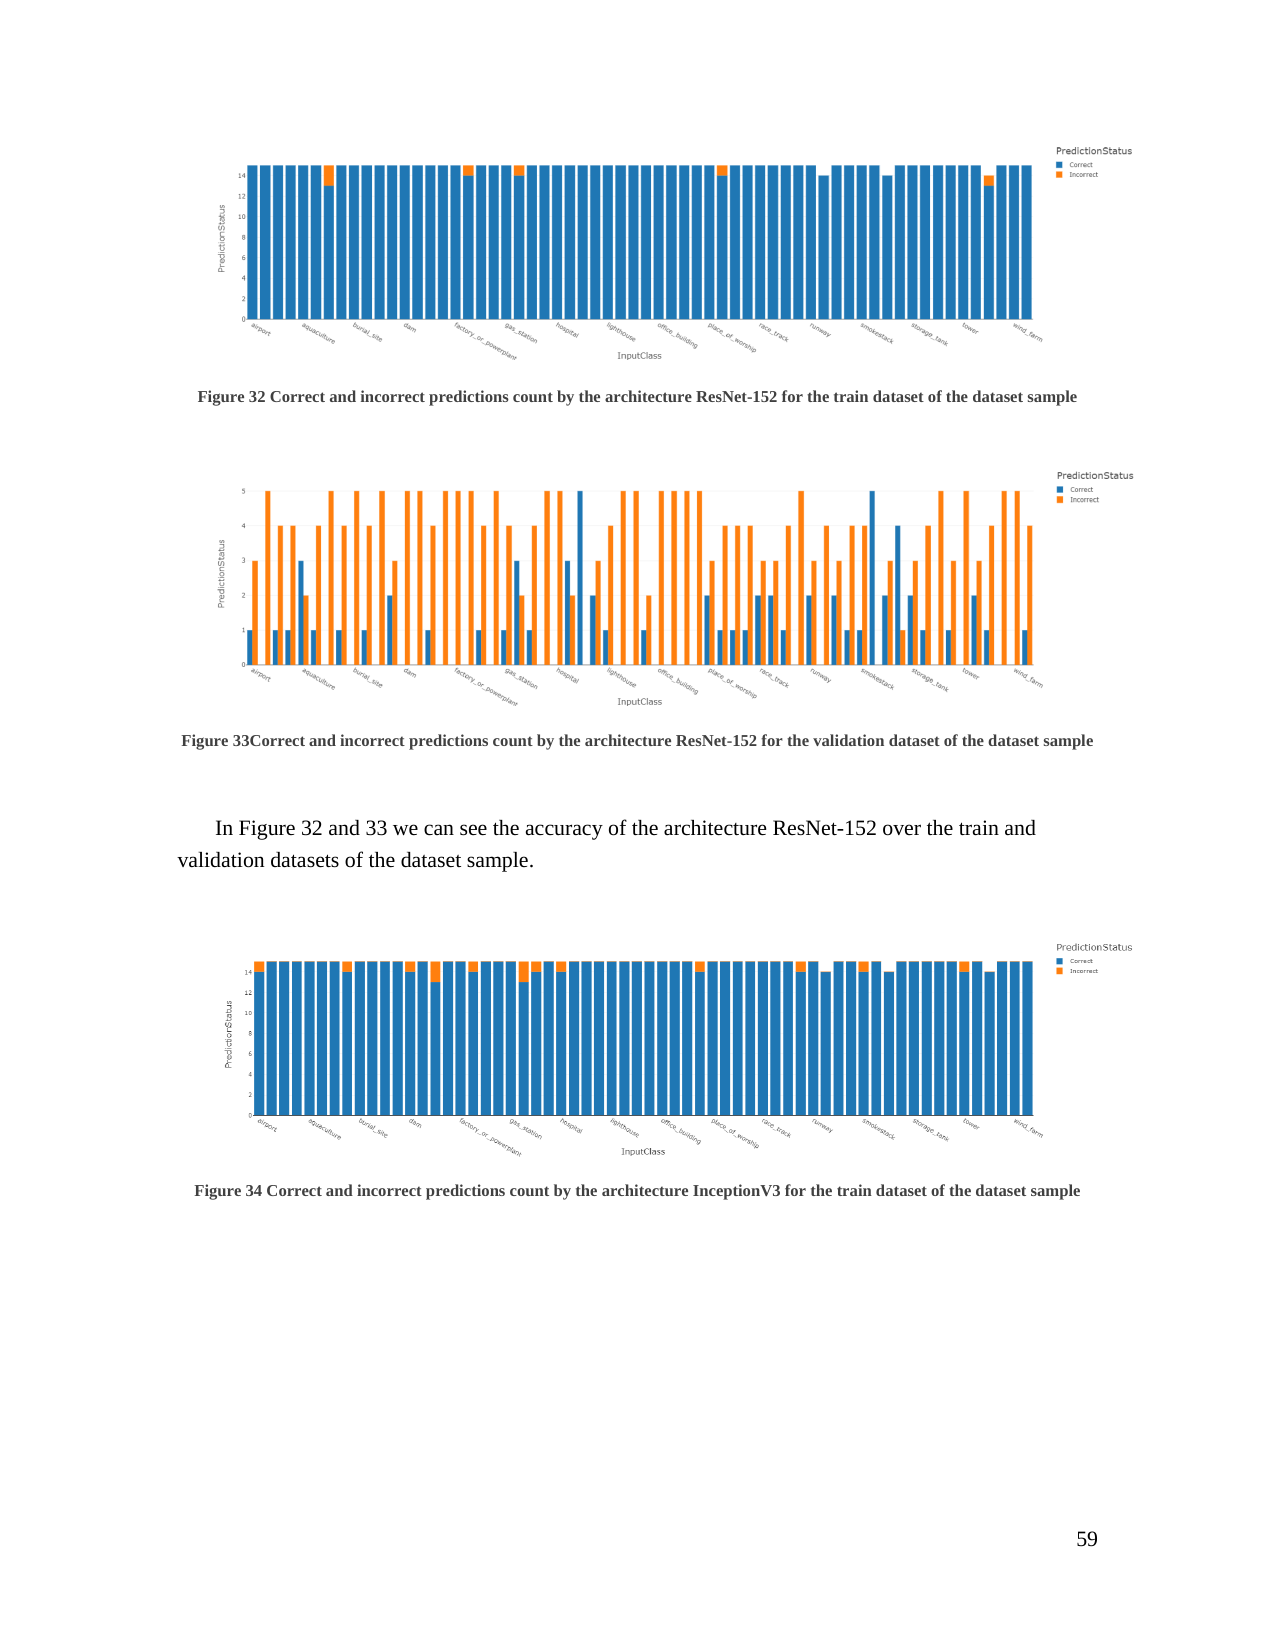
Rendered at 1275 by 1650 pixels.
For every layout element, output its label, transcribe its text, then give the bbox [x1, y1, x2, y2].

text In Figure 32 and 33 we can see the accuracy of the architecture ResNet-152 over the train and validation datasets of the dataset sample. [177, 815, 1098, 872]
picture [214, 942, 1136, 1158]
text Figure 33Correct and incorrect predictions count by the architecture ResNet-152 for the validation dataset of the dataset sample [177, 731, 1098, 750]
text Figure 34 Correct and incorrect predictions count by the architecture InceptionV3 for the train dataset of the dataset sample [177, 1180, 1098, 1199]
text Figure 32 Correct and incorrect predictions count by the architecture ResNet-152 for the train dataset of the dataset sample [177, 387, 1098, 406]
picture [214, 470, 1136, 709]
picture [214, 147, 1136, 364]
